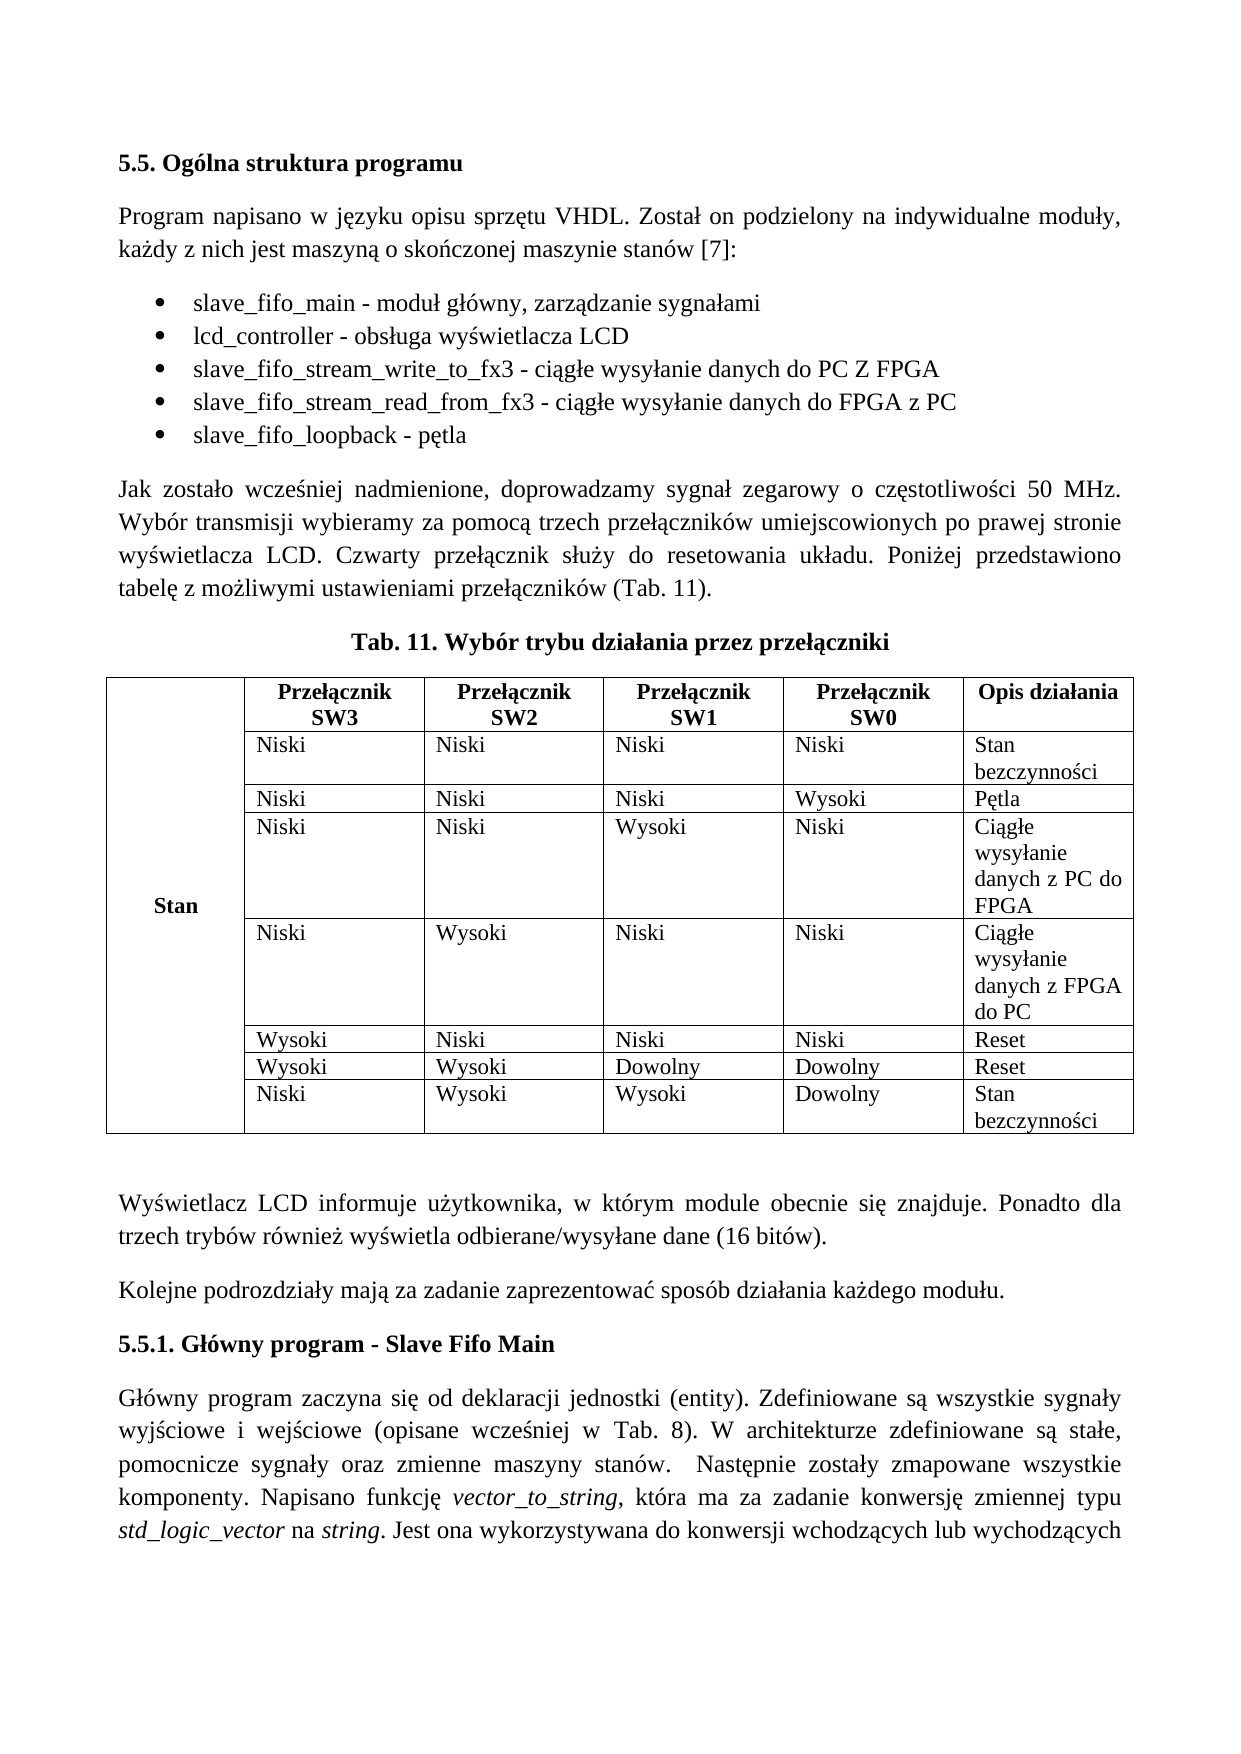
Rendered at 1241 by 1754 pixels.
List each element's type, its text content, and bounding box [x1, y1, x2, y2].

table_cell Niski [245, 1080, 424, 1133]
table_header Przełącznik SW3 [245, 678, 424, 731]
table_cell Niski [784, 919, 963, 1024]
text Program napisano w języku opisu sprzętu VHDL. Został on podzielony na indywidualne moduły, każdy z nich jest maszyną o skończonej maszynie stanów [7]: [118, 201, 1122, 263]
table_cell Niski [425, 785, 603, 812]
text Kolejne podrozdziały mają za zadanie zaprezentować sposób działania każdego modułu. [118, 1275, 1122, 1304]
list slave_fifo_main - moduł główny, zarządzanie sygnałami [156, 288, 1122, 317]
table_cell Wysoki [604, 813, 783, 918]
table_cell Stan bezczynności [964, 732, 1133, 784]
table_cell Wysoki [604, 1080, 783, 1133]
table_cell Niski [784, 1026, 963, 1052]
list slave_fifo_stream_write_to_fx3 - ciągłe wysyłanie danych do PC Z FPGA [156, 354, 1122, 383]
table_cell Niski [425, 732, 603, 784]
table_cell Dowolny [784, 1080, 963, 1133]
list slave_fifo_stream_read_from_fx3 - ciągłe wysyłanie danych do FPGA z PC [156, 387, 1122, 416]
table_cell Wysoki [425, 919, 603, 1024]
table_cell Niski [425, 1026, 603, 1052]
table_cell Niski [604, 785, 783, 812]
table_cell Wysoki [425, 1053, 603, 1079]
table_cell Niski [245, 785, 424, 812]
table_header Stan [107, 678, 244, 1133]
table_cell Niski [245, 732, 424, 784]
table_cell Ciągłe wysyłanie danych z FPGA do PC [964, 919, 1133, 1024]
table_cell Niski [604, 1026, 783, 1052]
list slave_fifo_loopback - pętla [156, 420, 1122, 449]
table_cell Reset [964, 1026, 1133, 1052]
table_cell Niski [604, 732, 783, 784]
text Jak zostało wcześniej nadmienione, doprowadzamy sygnał zegarowy o częstotliwości 50 MHz. Wybór transmisji wybieramy za pomocą trzech przełączników umiejscowionych po prawej stronie wyświetlacza LCD. Czwarty przełącznik służy do resetowania układu. Poniżej przedstawiono tabelę z możliwymi ustawieniami przełączników (Tab. 11). [118, 474, 1122, 602]
table_cell Niski [245, 813, 424, 918]
table_cell Wysoki [425, 1080, 603, 1133]
text Wyświetlacz LCD informuje użytkownika, w którym module obecnie się znajduje. Ponadto dla trzech trybów również wyświetla odbierane/wysyłane dane (16 bitów). [118, 1188, 1122, 1250]
table_cell Niski [784, 732, 963, 784]
table_cell Dowolny [604, 1053, 783, 1079]
table_cell Niski [604, 919, 783, 1024]
table_cell Reset [964, 1053, 1133, 1079]
table_cell Ciągłe wysyłanie danych z PC do FPGA [964, 813, 1133, 918]
table_header Przełącznik SW1 [604, 678, 783, 731]
table_cell Pętla [964, 785, 1133, 812]
table_cell Dowolny [784, 1053, 963, 1079]
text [118, 1383, 1122, 1543]
subtitle 5.5.1. Główny program - Slave Fifo Main [118, 1329, 1122, 1357]
table_header Przełącznik SW0 [784, 678, 963, 731]
table_cell Niski [245, 919, 424, 1024]
subtitle 5.5. Ogólna struktura programu [118, 148, 1122, 176]
table_cell Niski [425, 813, 603, 918]
table_cell Wysoki [245, 1053, 424, 1079]
table_cell Stan bezczynności [964, 1080, 1133, 1133]
table_header Przełącznik SW2 [425, 678, 603, 731]
table_header Opis działania [964, 678, 1133, 731]
list lcd_controller - obsługa wyświetlacza LCD [156, 321, 1122, 350]
table_cell Niski [784, 813, 963, 918]
table_cell Wysoki [784, 785, 963, 812]
table_cell Wysoki [245, 1026, 424, 1052]
